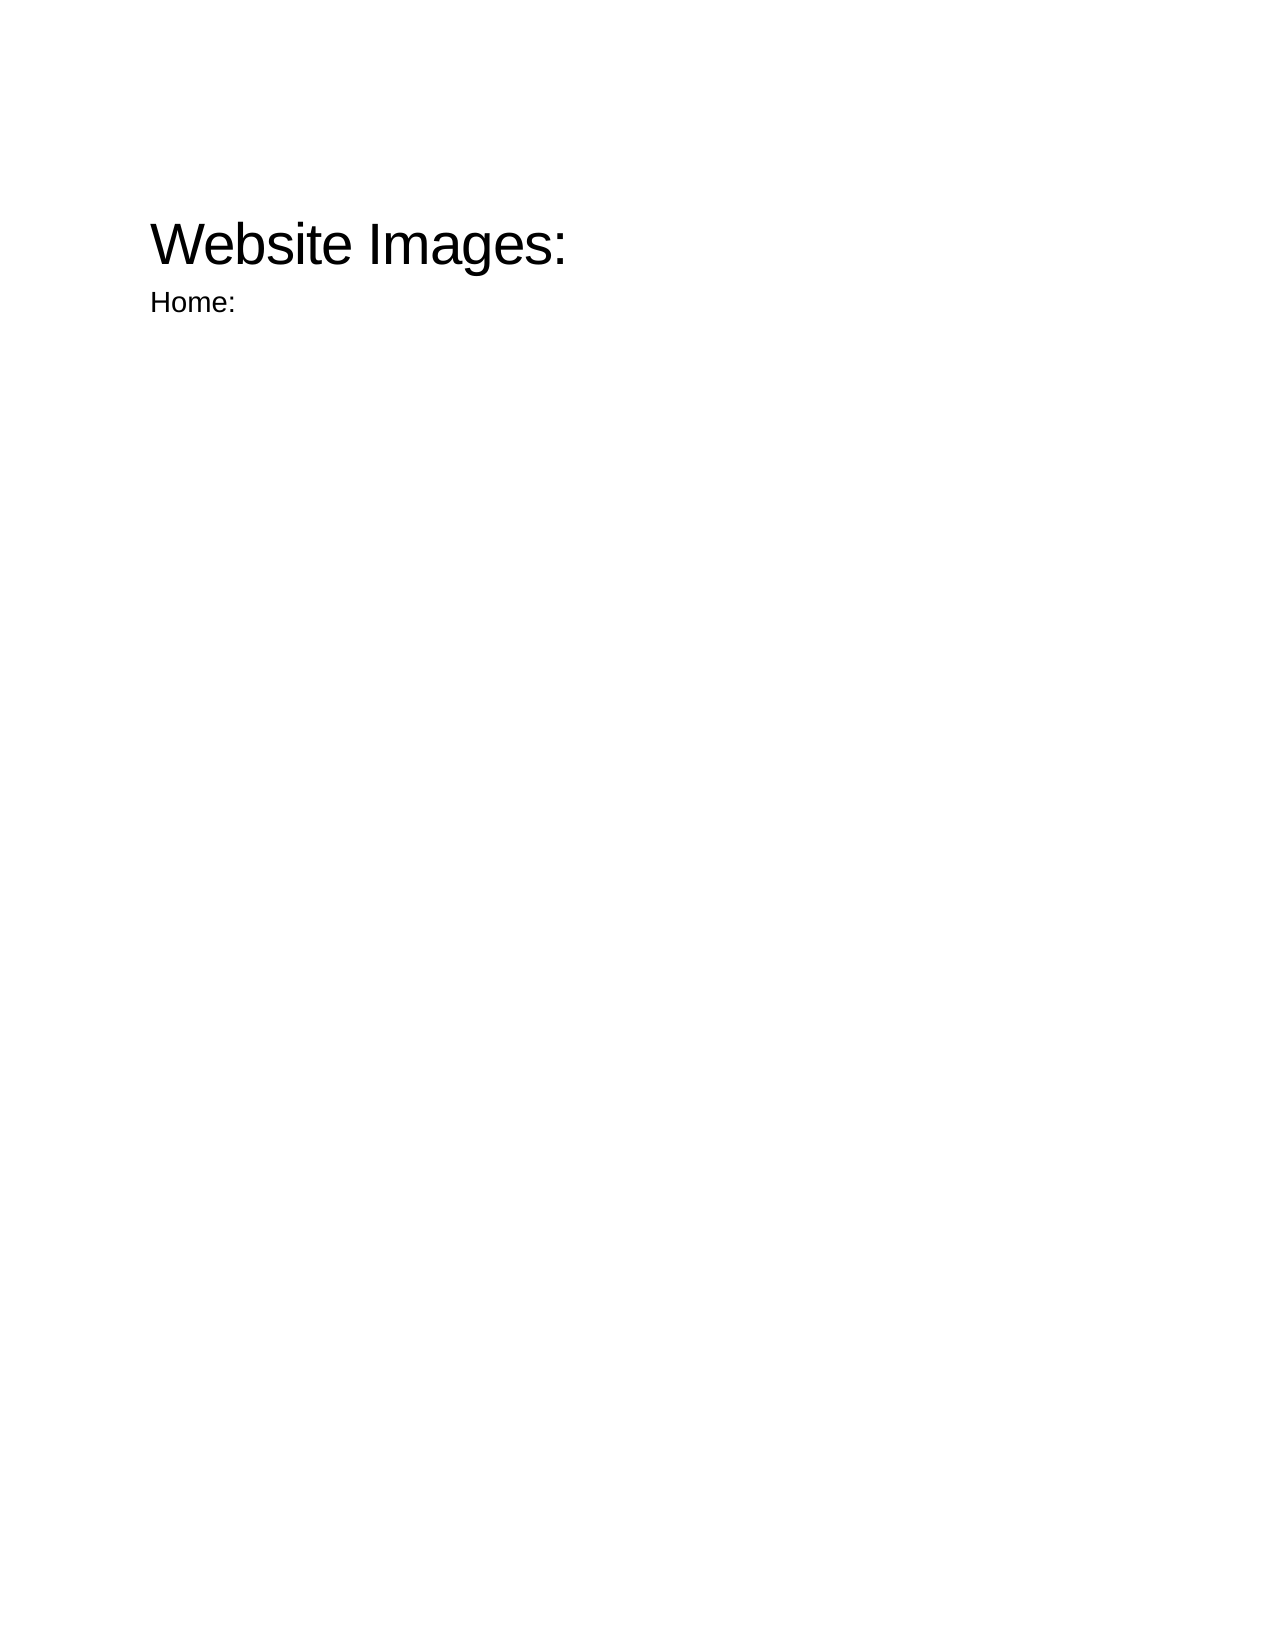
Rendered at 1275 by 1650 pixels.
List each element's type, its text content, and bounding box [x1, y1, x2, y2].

title Website Images: [150, 209, 1125, 277]
text Home: [150, 285, 1125, 318]
